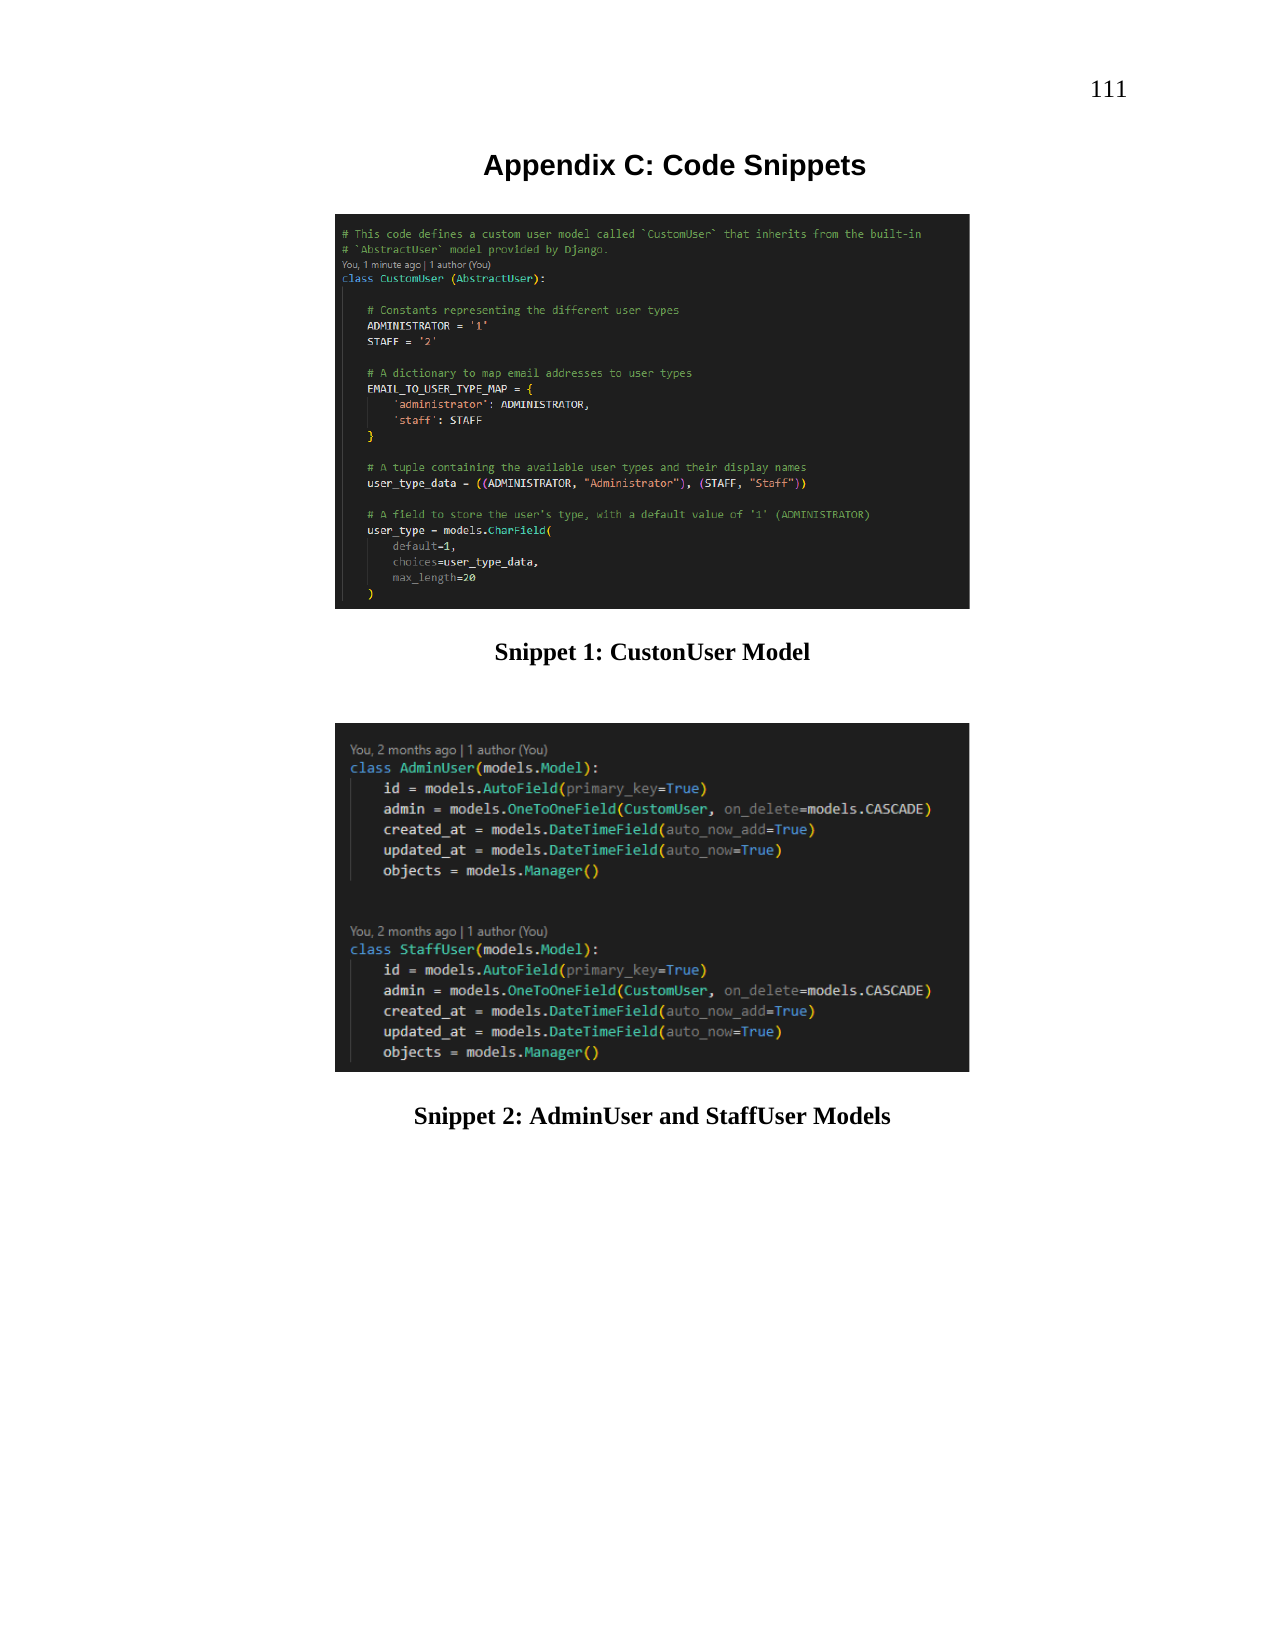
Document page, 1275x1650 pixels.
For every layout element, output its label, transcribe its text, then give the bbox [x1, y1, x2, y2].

picture [335, 723, 970, 1072]
text Snippet 2: AdminUser and StaffUser Models [177, 1101, 1127, 1129]
subtitle Appendix C: Code Snippets [222, 148, 1127, 181]
text Snippet 1: CustonUser Model [177, 637, 1127, 666]
picture [335, 214, 970, 609]
